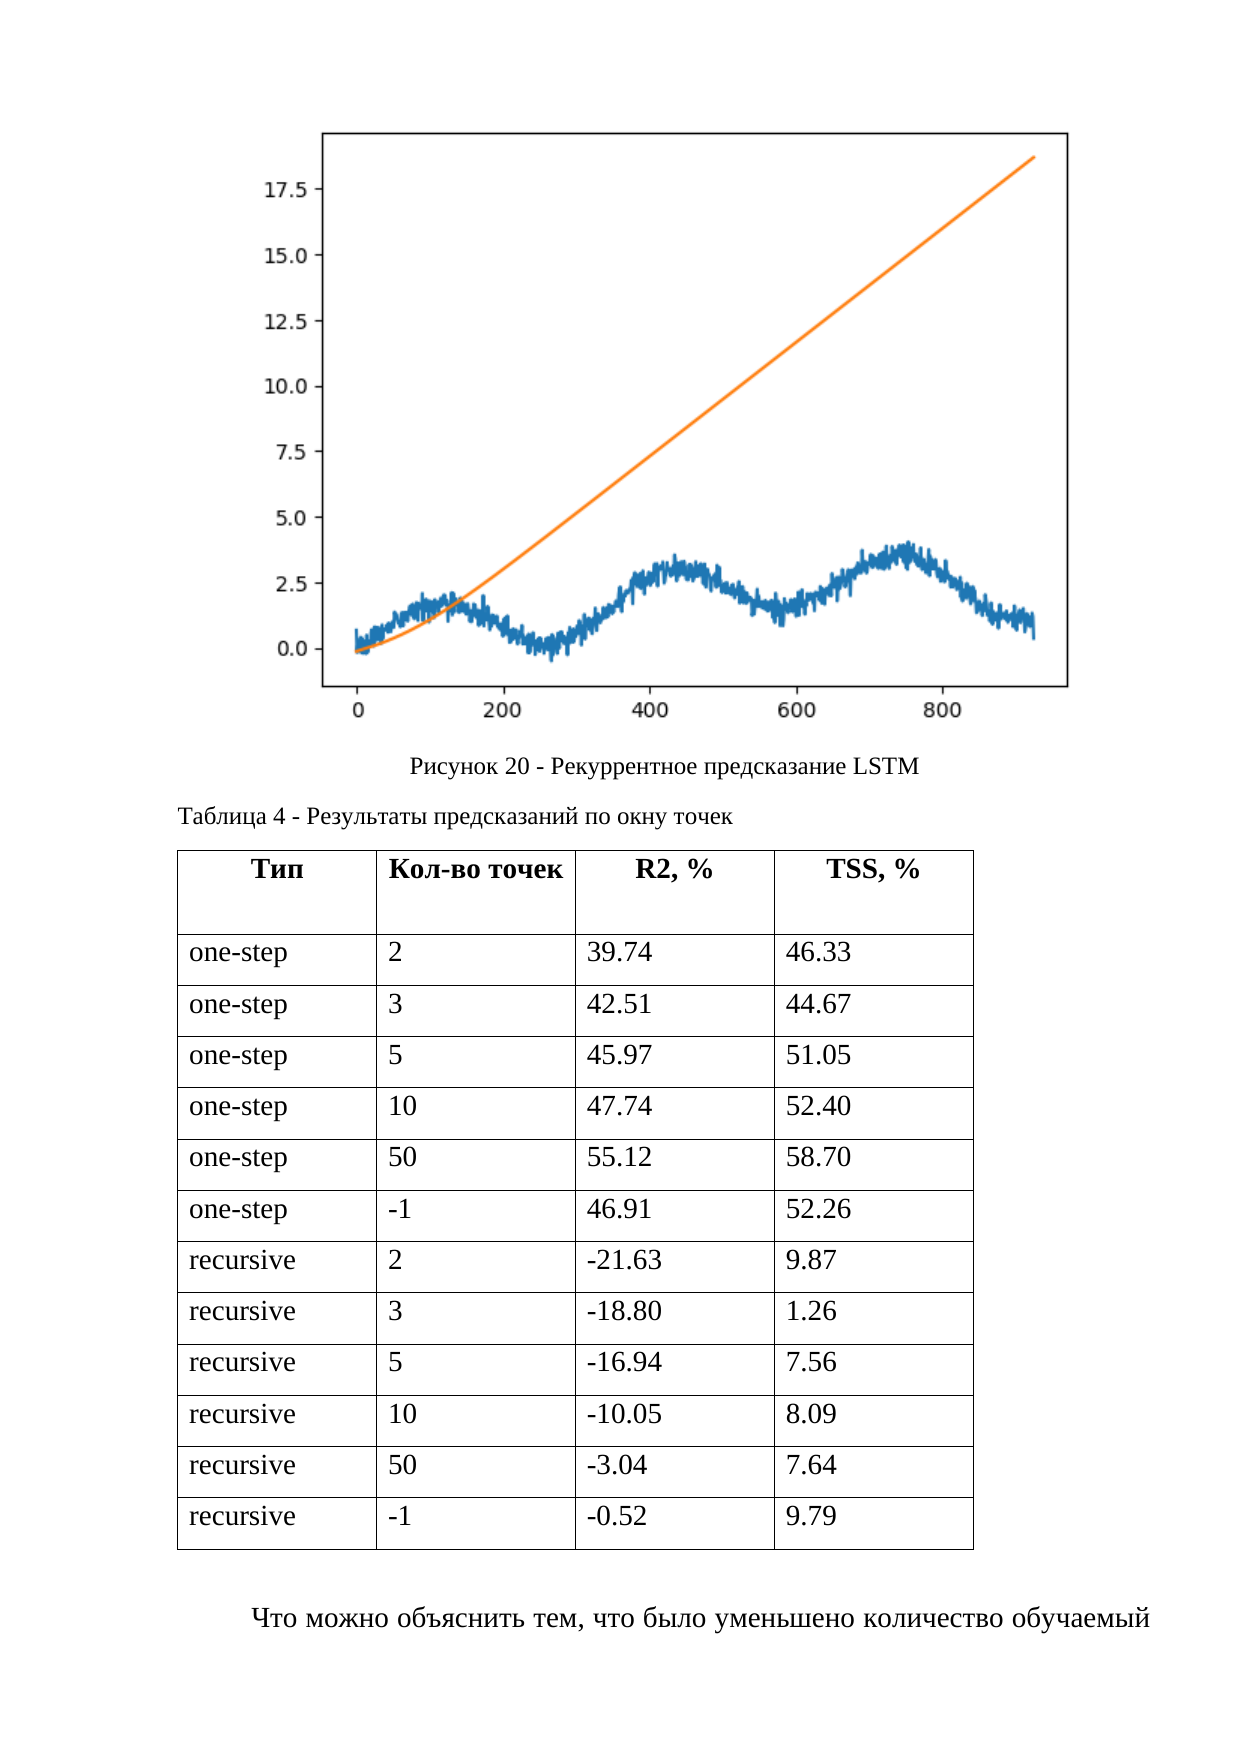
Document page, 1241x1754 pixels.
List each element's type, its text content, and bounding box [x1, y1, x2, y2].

table_cell 2 [377, 1242, 575, 1292]
table_header TSS, % [775, 851, 973, 933]
table_cell 10 [377, 1396, 575, 1446]
table_cell -1 [377, 1498, 575, 1548]
table_cell 3 [377, 986, 575, 1036]
table_cell 55.12 [576, 1140, 774, 1190]
table_cell 2 [377, 935, 575, 985]
table_cell 5 [377, 1037, 575, 1087]
table_cell recursive [178, 1345, 376, 1395]
table_cell 8.09 [775, 1396, 973, 1446]
table_cell recursive [178, 1447, 376, 1497]
table_cell 9.79 [775, 1498, 973, 1548]
table_cell 9.87 [775, 1242, 973, 1292]
table_cell -3.04 [576, 1447, 774, 1497]
table_cell 52.26 [775, 1191, 973, 1241]
table_cell one-step [178, 935, 376, 985]
table_cell recursive [178, 1396, 376, 1446]
table_cell one-step [178, 1140, 376, 1190]
picture [247, 118, 1082, 737]
table_cell 3 [377, 1293, 575, 1343]
table_cell 58.70 [775, 1140, 973, 1190]
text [177, 1600, 1152, 1633]
table_cell 50 [377, 1447, 575, 1497]
table_cell 47.74 [576, 1088, 774, 1138]
table_cell 46.33 [775, 935, 973, 985]
table_cell 1.26 [775, 1293, 973, 1343]
table_cell -1 [377, 1191, 575, 1241]
table_cell recursive [178, 1242, 376, 1292]
table_cell -16.94 [576, 1345, 774, 1395]
table_cell 10 [377, 1088, 575, 1138]
table_cell 45.97 [576, 1037, 774, 1087]
table_cell 46.91 [576, 1191, 774, 1241]
table_cell 7.64 [775, 1447, 973, 1497]
table_header R2, % [576, 851, 774, 933]
table_cell -10.05 [576, 1396, 774, 1446]
table_cell one-step [178, 986, 376, 1036]
table_cell one-step [178, 1191, 376, 1241]
table_cell -21.63 [576, 1242, 774, 1292]
table_cell 44.67 [775, 986, 973, 1036]
table_cell 50 [377, 1140, 575, 1190]
table_cell -18.80 [576, 1293, 774, 1343]
table_cell recursive [178, 1293, 376, 1343]
table_cell 51.05 [775, 1037, 973, 1087]
table_header Тип [178, 851, 376, 933]
table_cell 39.74 [576, 935, 774, 985]
table_cell 42.51 [576, 986, 774, 1036]
table_cell one-step [178, 1088, 376, 1138]
table_cell one-step [178, 1037, 376, 1087]
table_header Кол-во точек [377, 851, 575, 933]
table_cell 7.56 [775, 1345, 973, 1395]
table_cell -0.52 [576, 1498, 774, 1548]
table_cell recursive [178, 1498, 376, 1548]
table_cell 5 [377, 1345, 575, 1395]
table_cell 52.40 [775, 1088, 973, 1138]
